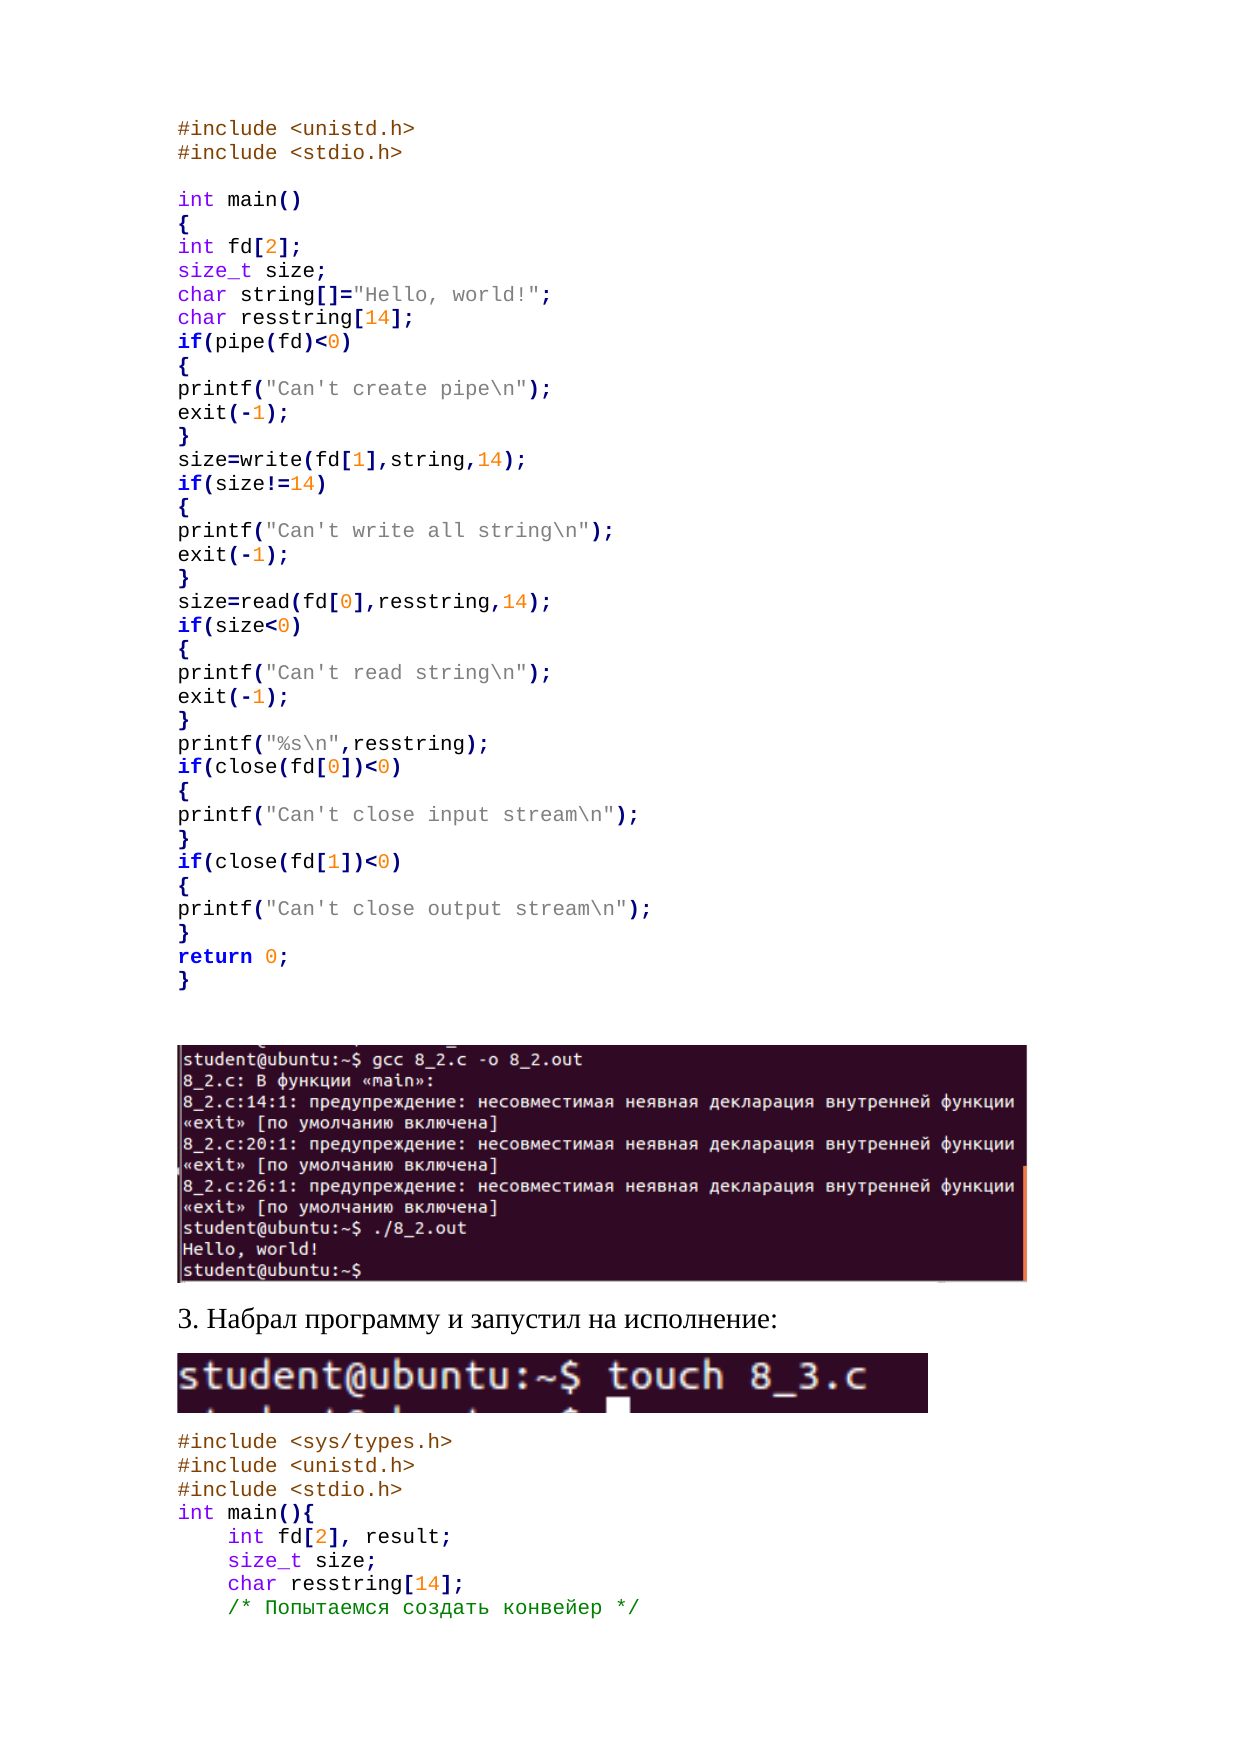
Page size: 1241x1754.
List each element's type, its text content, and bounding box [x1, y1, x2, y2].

text #include <unistd.h> [177, 118, 1152, 142]
text } [177, 426, 1152, 449]
text } [177, 567, 1152, 591]
text printf("Can't close input stream\n"); [177, 804, 1152, 827]
text exit(-1); [177, 686, 1152, 709]
text size=read(fd[0],resstring,14); [177, 591, 1152, 615]
text #include <unistd.h> [177, 1455, 1152, 1479]
text { [177, 213, 1152, 236]
picture [177, 1353, 928, 1413]
text int main(){ [177, 1502, 1152, 1526]
text char resstring[14]; [177, 307, 1152, 331]
text #include <sys/types.h> [177, 1431, 1152, 1455]
text exit(-1); [177, 402, 1152, 426]
text int main() [177, 189, 1152, 213]
text { [177, 780, 1152, 804]
text { [177, 875, 1152, 898]
text } [177, 969, 1152, 993]
text { [177, 496, 1152, 520]
text char string[]="Hello, world!"; [177, 284, 1152, 307]
text { [177, 354, 1152, 378]
text } [177, 922, 1152, 946]
text size_t size; [177, 1549, 1152, 1573]
text { [177, 638, 1152, 662]
text 3. Набрал программу и запустил на исполнение: [177, 1301, 1152, 1334]
text if(size<0) [177, 615, 1152, 638]
text if(close(fd[0])<0) [177, 757, 1152, 780]
text int fd[2]; [177, 236, 1152, 260]
text printf("Can't close output stream\n"); [177, 898, 1152, 922]
text if(pipe(fd)<0) [177, 331, 1152, 354]
picture [177, 1045, 1028, 1283]
text int fd[2], result; [177, 1526, 1152, 1549]
text if(size!=14) [177, 473, 1152, 496]
text printf("%s\n",resstring); [177, 733, 1152, 757]
text #include <stdio.h> [177, 142, 1152, 165]
text char resstring[14]; [177, 1573, 1152, 1597]
text size=write(fd[1],string,14); [177, 449, 1152, 473]
text } [177, 827, 1152, 851]
text exit(-1); [177, 544, 1152, 567]
text return 0; [177, 946, 1152, 969]
text /* Попытаемся создать конвейер */ [177, 1597, 1152, 1621]
text printf("Can't create pipe\n"); [177, 378, 1152, 402]
text if(close(fd[1])<0) [177, 851, 1152, 875]
text printf("Can't read string\n"); [177, 662, 1152, 686]
text size_t size; [177, 260, 1152, 284]
text } [177, 709, 1152, 733]
text #include <stdio.h> [177, 1479, 1152, 1502]
text printf("Can't write all string\n"); [177, 520, 1152, 544]
